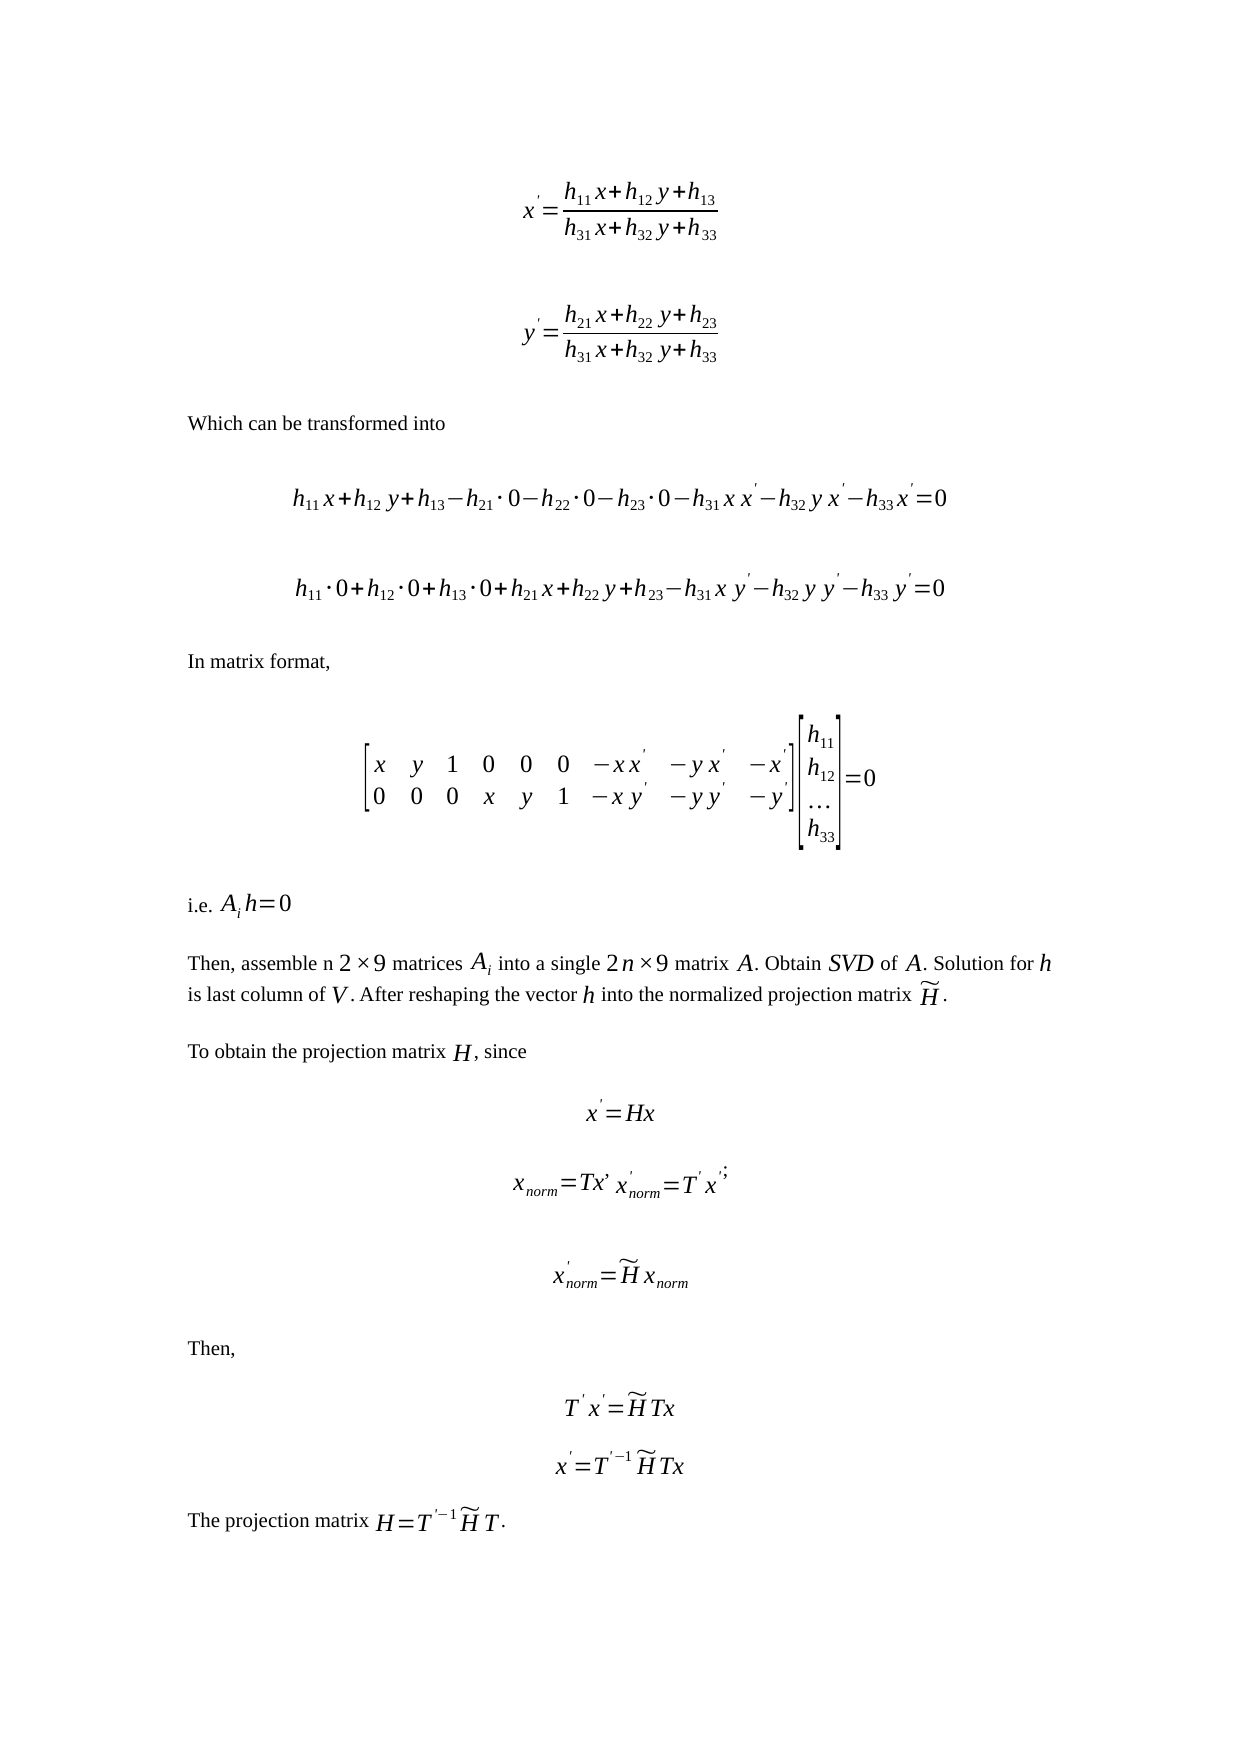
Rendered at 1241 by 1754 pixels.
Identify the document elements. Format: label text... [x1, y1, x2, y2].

text In matrix format, [187, 644, 1053, 677]
text To obtain the projection matrix , since [187, 1037, 1053, 1069]
text i.e. [187, 889, 1053, 922]
text Then, [187, 1332, 1053, 1364]
text Which can be transformed into [187, 407, 1053, 439]
text , ; [187, 1152, 1053, 1217]
text Then, assemble n matrices into a single matrix . Obtain of . Solution for is last column of . After reshaping the vector into the normalized projection matrix . [187, 947, 1053, 1012]
text The projection matrix . [187, 1504, 1053, 1537]
